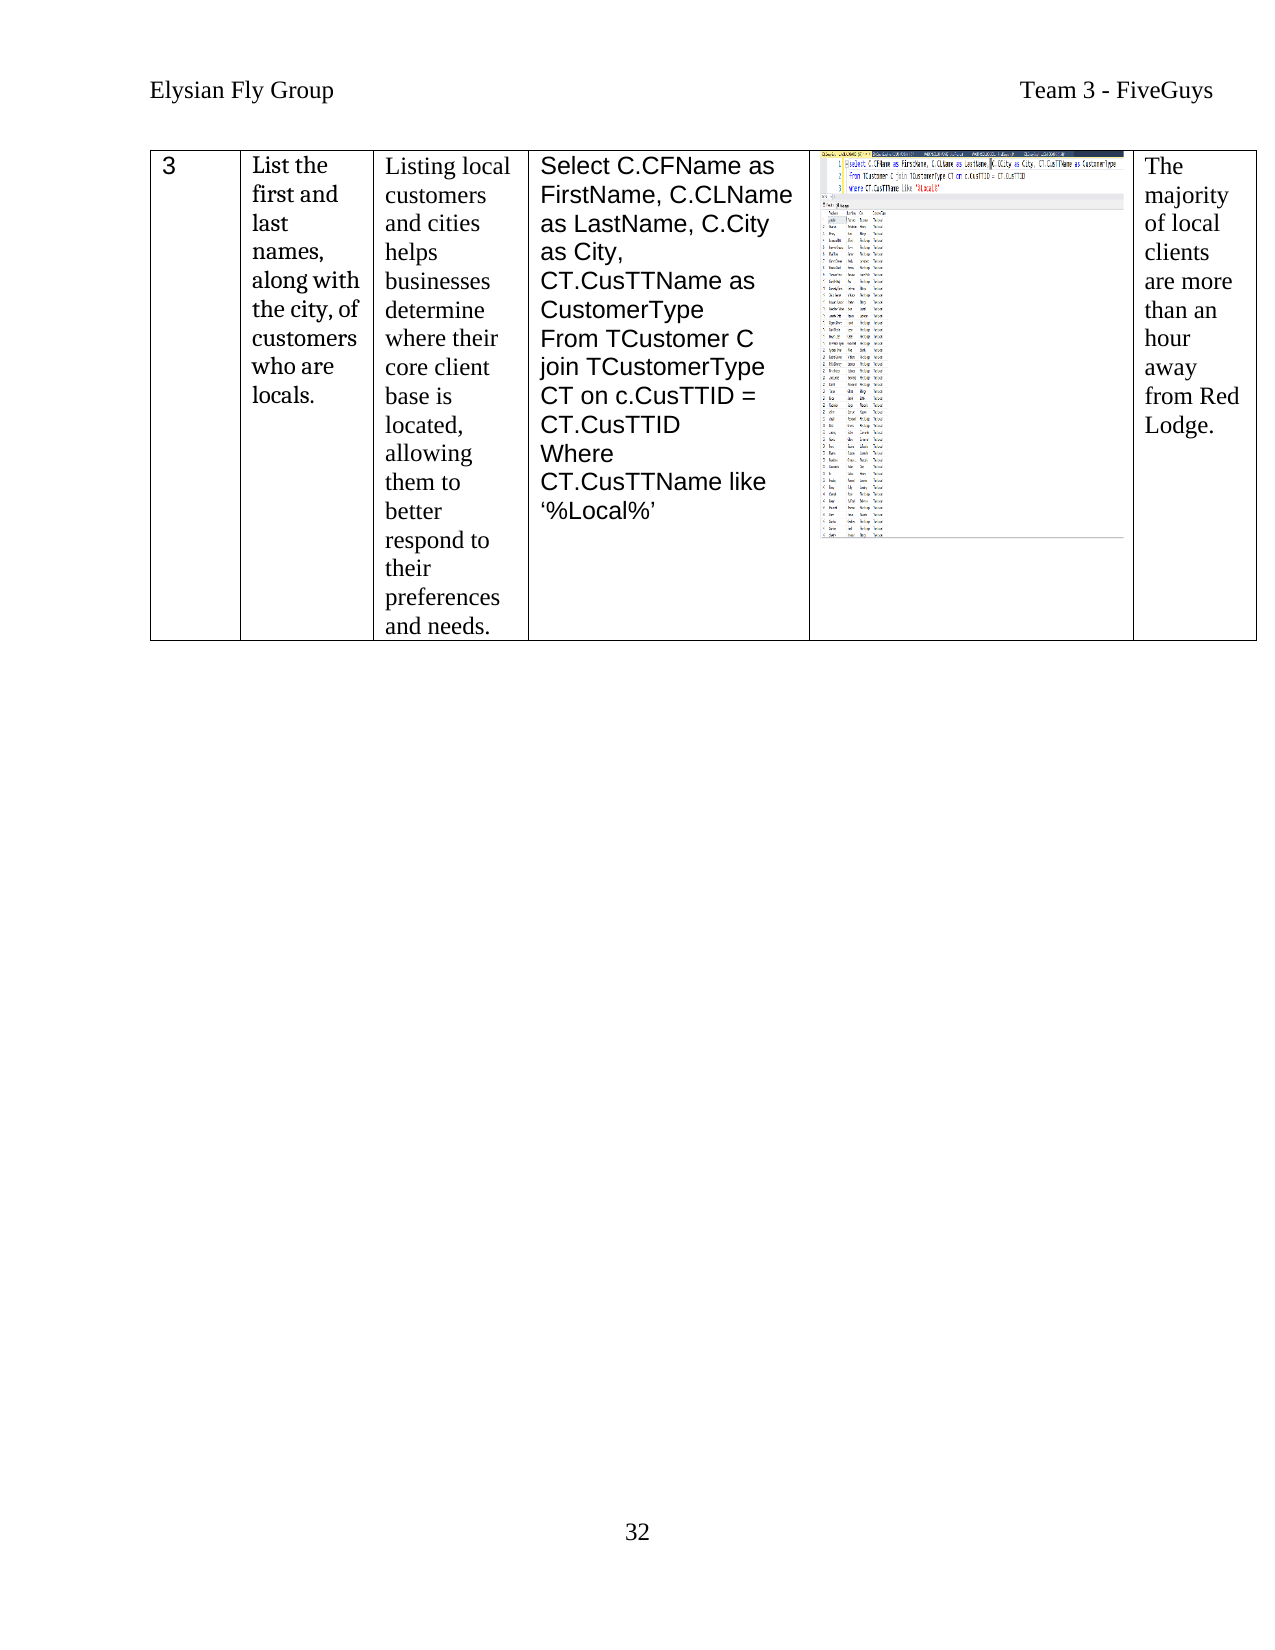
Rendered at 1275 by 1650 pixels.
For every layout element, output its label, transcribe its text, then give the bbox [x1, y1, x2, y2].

table_cell Select C.CFName as FirstName, C.CLName as LastName, C.City as City, CT.CusTTName as CustomerType From TCustomer C join TCustomerType CT on c.CusTTID = CT.CusTTID Where CT.CusTTName like ‘%Local%’ [529, 151, 809, 640]
table_cell 3 [151, 151, 240, 640]
picture [820, 151, 1124, 539]
table_cell List the first and last names, along with the city, of customers who are locals. [241, 151, 373, 640]
table_cell Listing local customers and cities helps businesses determine where their core client base is located, allowing them to better respond to their preferences and needs. [374, 151, 528, 640]
table_cell The majority of local clients are more than an hour away from Red Lodge. [1134, 151, 1256, 640]
table_cell [810, 151, 1133, 640]
